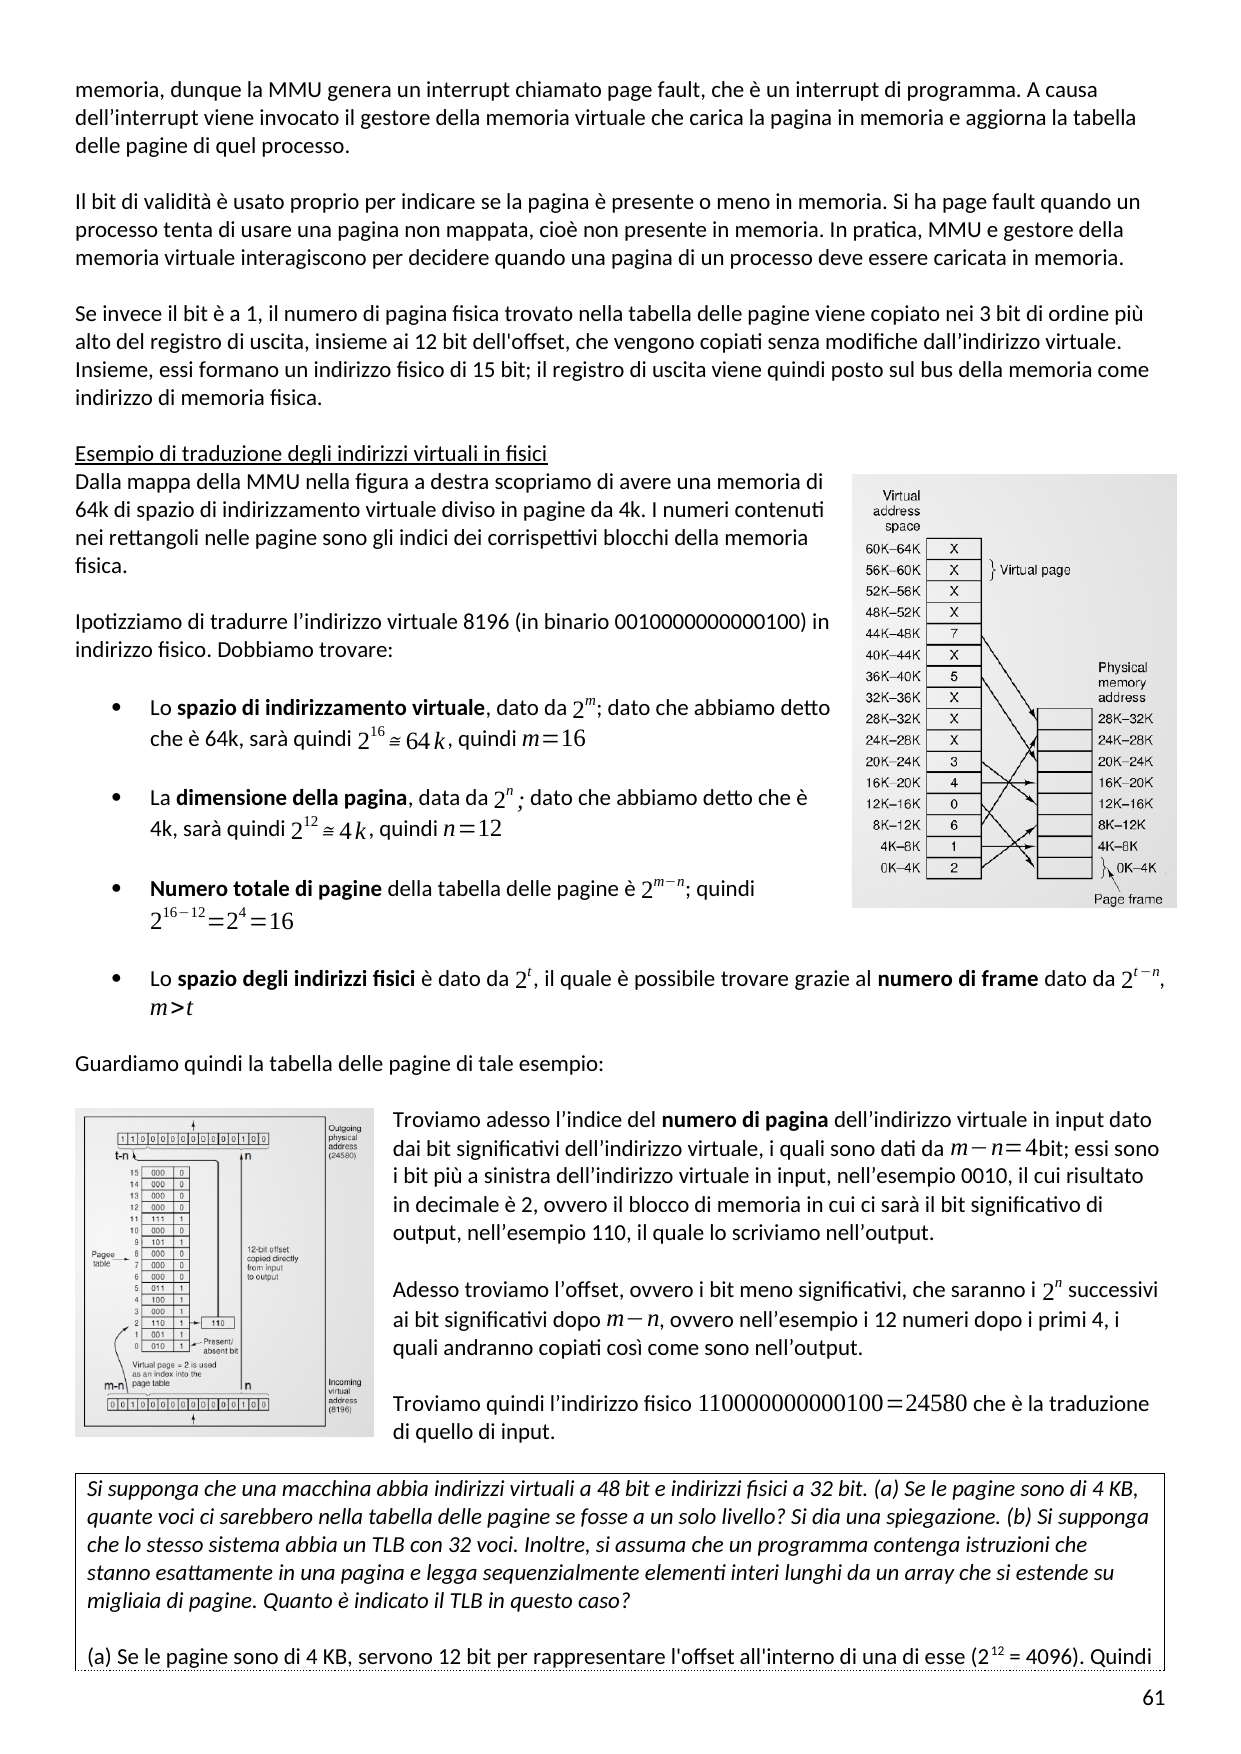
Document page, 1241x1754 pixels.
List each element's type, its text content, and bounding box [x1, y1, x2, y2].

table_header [76, 1474, 1164, 1670]
list Lo spazio degli indirizzi fisici è dato da , il quale è possibile trovare grazie al numero di frame dato da , [112, 962, 1165, 1022]
text Ipotizziamo di tradurre l’indirizzo virtuale 8196 (in binario 0010000000000100) in indirizzo fisico. Dobbiamo trovare: [75, 607, 851, 663]
text Guardiamo quindi la tabella delle pagine di tale esempio: [75, 1049, 1165, 1078]
picture [851, 474, 1177, 908]
list Lo spazio di indirizzamento virtuale, dato da ; dato che abbiamo detto che è 64k, sarà quindi , quindi [112, 691, 851, 754]
text Troviamo quindi l’indirizzo fisico che è la traduzione di quello di input. [75, 1389, 1165, 1445]
text Dalla mappa della MMU nella figura a destra scopriamo di avere una memoria di 64k di spazio di indirizzamento virtuale diviso in pagine da 4k. I numeri contenuti nei rettangoli nelle pagine sono gli indici dei corrispettivi blocchi della memoria fisica. [75, 467, 1165, 579]
text Adesso troviamo l’offset, ovvero i bit meno significativi, che saranno i successivi ai bit significativi dopo , ovvero nell’esempio i 12 numeri dopo i primi 4, i quali andranno copiati così come sono nell’output. [374, 1274, 1165, 1361]
list Numero totale di pagine della tabella delle pagine è ; quindi [112, 872, 1165, 934]
list La dimensione della pagina, data da dato che abbiamo detto che è 4k, sarà quindi , quindi [112, 782, 851, 844]
picture [75, 1108, 374, 1437]
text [75, 75, 1165, 159]
text Se invece il bit è a 1, il numero di pagina fisica trovato nella tabella delle pagine viene copiato nei 3 bit di ordine più alto del registro di uscita, insieme ai 12 bit dell'offset, che vengono copiati senza modifiche dall’indirizzo virtuale. Insieme, essi formano un indirizzo fisico di 15 bit; il registro di uscita viene quindi posto sul bus della memoria come indirizzo di memoria fisica. [75, 299, 1165, 411]
text Esempio di traduzione degli indirizzi virtuali in fisici [75, 439, 1165, 467]
text Il bit di validità è usato proprio per indicare se la pagina è presente o meno in memoria. Si ha page fault quando un processo tenta di usare una pagina non mappata, cioè non presente in memoria. In pratica, MMU e gestore della memoria virtuale interagiscono per decidere quando una pagina di un processo deve essere caricata in memoria. [75, 187, 1165, 271]
text Troviamo adesso l’indice del numero di pagina dell’indirizzo virtuale in input dato dai bit significativi dell’indirizzo virtuale, i quali sono dati da bit; essi sono i bit più a sinistra dell’indirizzo virtuale in input, nell’esempio 0010, il cui risultato in decimale è 2, ovvero il blocco di memoria in cui ci sarà il bit significativo di output, nell’esempio 110, il quale lo scriviamo nell’output. [75, 1106, 1165, 1246]
